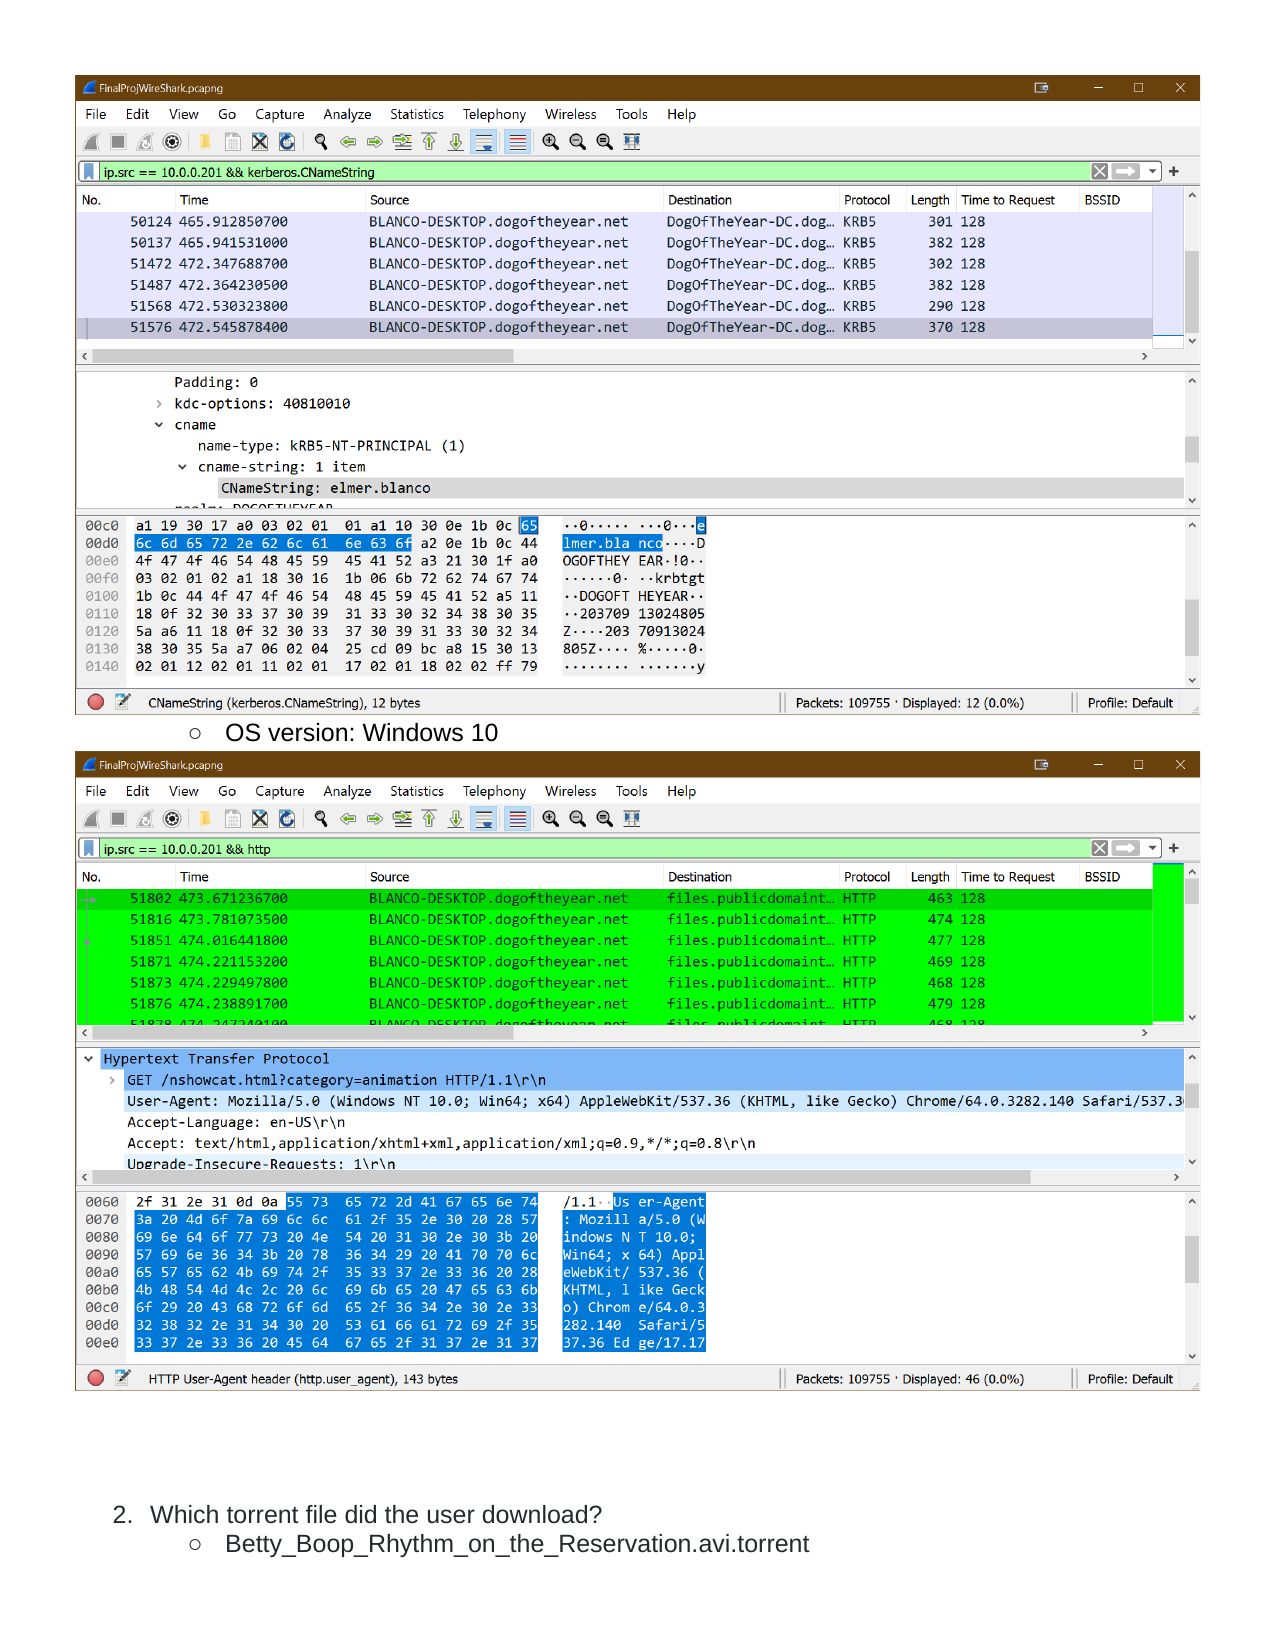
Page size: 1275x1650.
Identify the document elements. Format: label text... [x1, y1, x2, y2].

list OS version: Windows 10 [187, 718, 1200, 747]
picture [75, 751, 1200, 1391]
list Which torrent file did the user download? [112, 1500, 1200, 1529]
picture [75, 75, 1200, 715]
list Betty_Boop_Rhythm_on_the_Reservation.avi.torrent [187, 1529, 1200, 1558]
